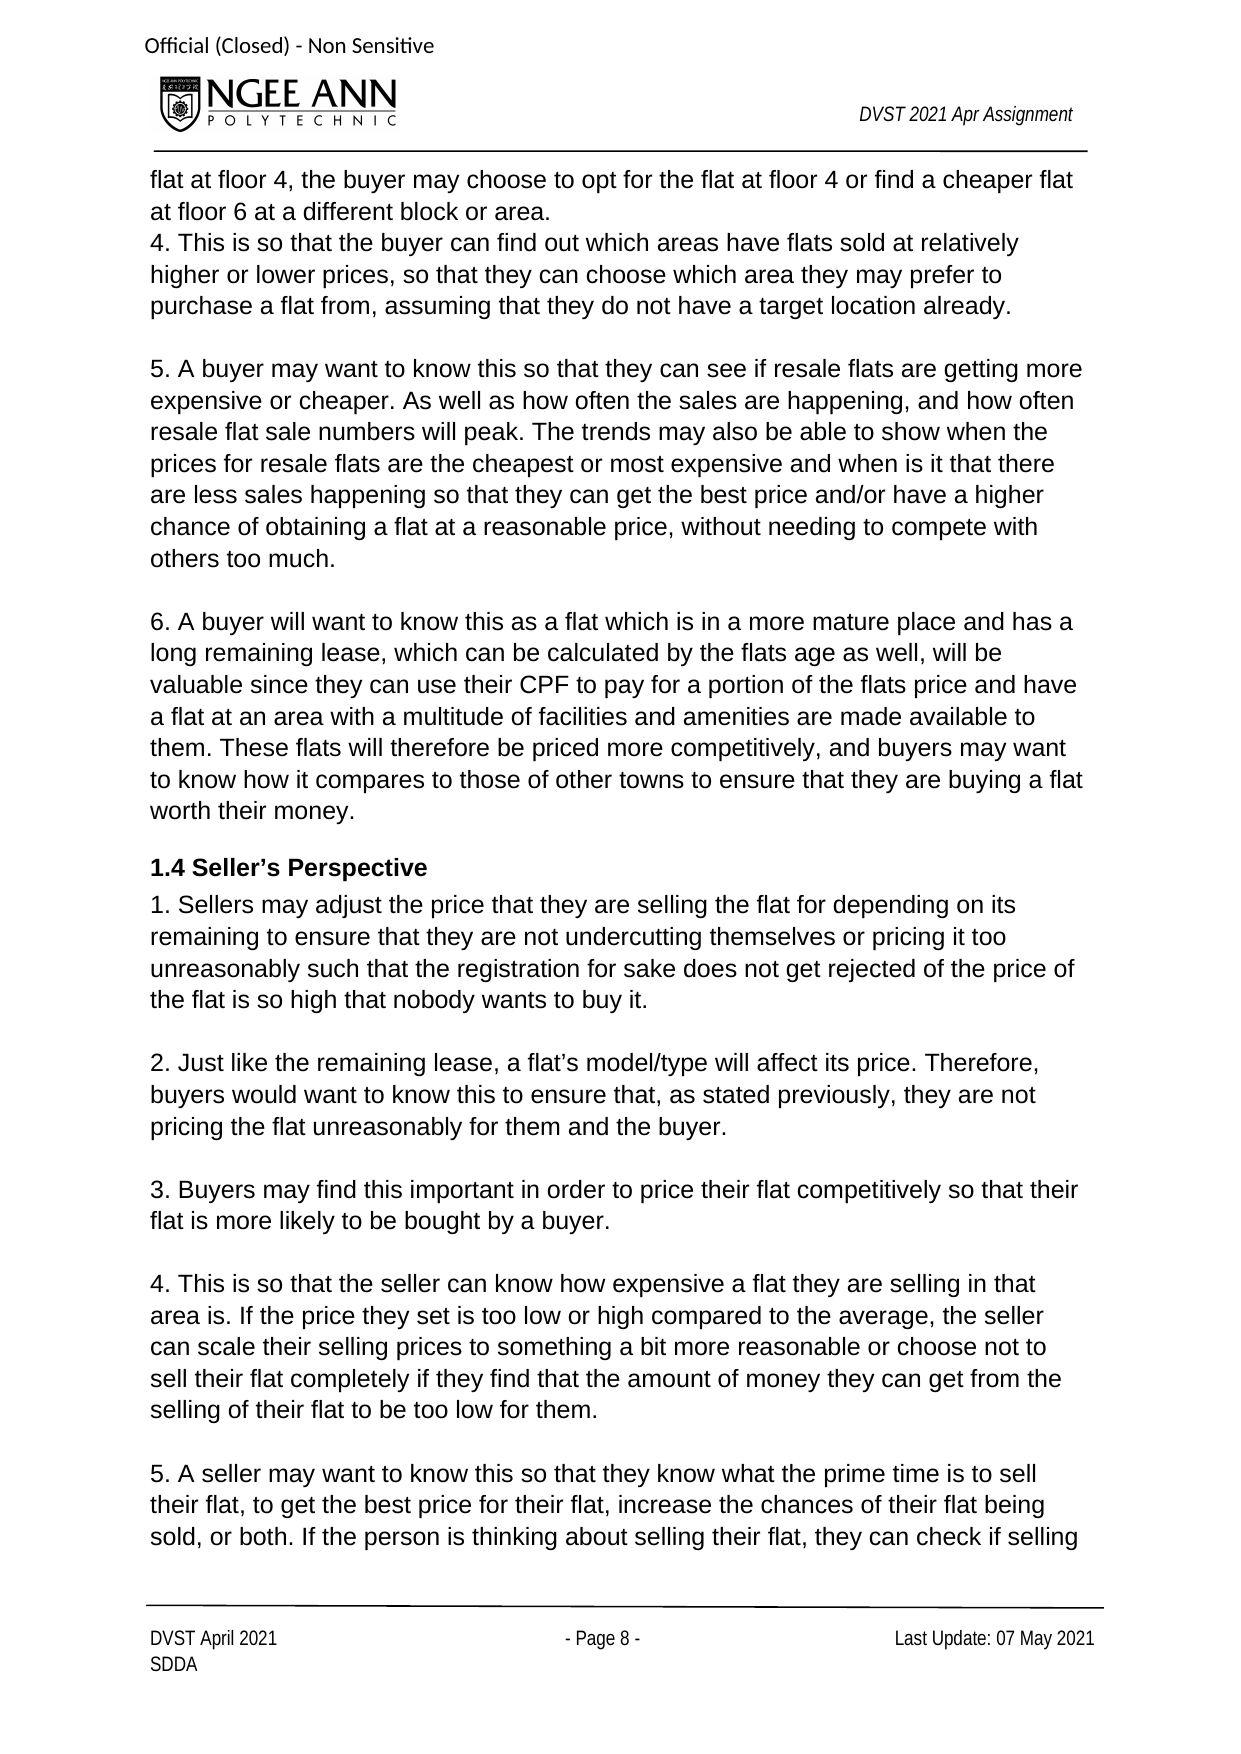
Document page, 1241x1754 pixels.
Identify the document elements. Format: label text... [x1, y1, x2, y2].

text 1. Sellers may adjust the price that they are selling the flat for depending on its remaining to ensure that they are not undercutting themselves or pricing it too unreasonably such that the registration for sake does not get rejected of the price of the flat is so high that nobody wants to buy it. [150, 891, 1090, 1014]
text 4. This is so that the buyer can find out which areas have flats sold at relatively higher or lower prices, so that they can choose which area they may prefer to purchase a flat from, assuming that they do not have a target location already. [150, 228, 1090, 320]
text 4. This is so that the seller can know how expensive a flat they are selling in that area is. If the price they set is too low or high compared to the average, the seller can scale their selling prices to something a bit more reasonable or choose not to sell their flat completely if they find that the amount of money they can get from the selling of their flat to be too low for them. [150, 1269, 1090, 1424]
text 5. A buyer may want to know this so that they can see if resale flats are getting more expensive or cheaper. As well as how often the sales are happening, and how often resale flat sale numbers will peak. The trends may also be able to show when the prices for resale flats are the cheapest or most expensive and when is it that there are less sales happening so that they can get the best price and/or have a higher chance of obtaining a flat at a reasonable price, without needing to compete with others too much. [150, 354, 1090, 572]
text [150, 1459, 1090, 1551]
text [150, 165, 1090, 225]
subtitle 1.4 Seller’s Perspective [150, 853, 1090, 881]
text 3. Buyers may find this important in order to price their flat competitively so that their flat is more likely to be bought by a buyer. [150, 1174, 1090, 1235]
text 6. A buyer will want to know this as a flat which is in a more mature place and has a long remaining lease, which can be calculated by the flats age as well, will be valuable since they can use their CPF to pay for a portion of the flats price and have a flat at an area with a multitude of facilities and amenities are made available to them. These flats will therefore be priced more competitively, and buyers may want to know how it compares to those of other towns to ensure that they are buying a flat worth their money. [150, 607, 1090, 825]
text 2. Just like the remaining lease, a flat’s model/type will affect its price. Therefore, buyers would want to know this to ensure that, as stated previously, they are not pricing the flat unreasonably for them and the buyer. [150, 1048, 1090, 1140]
picture [150, 75, 402, 134]
